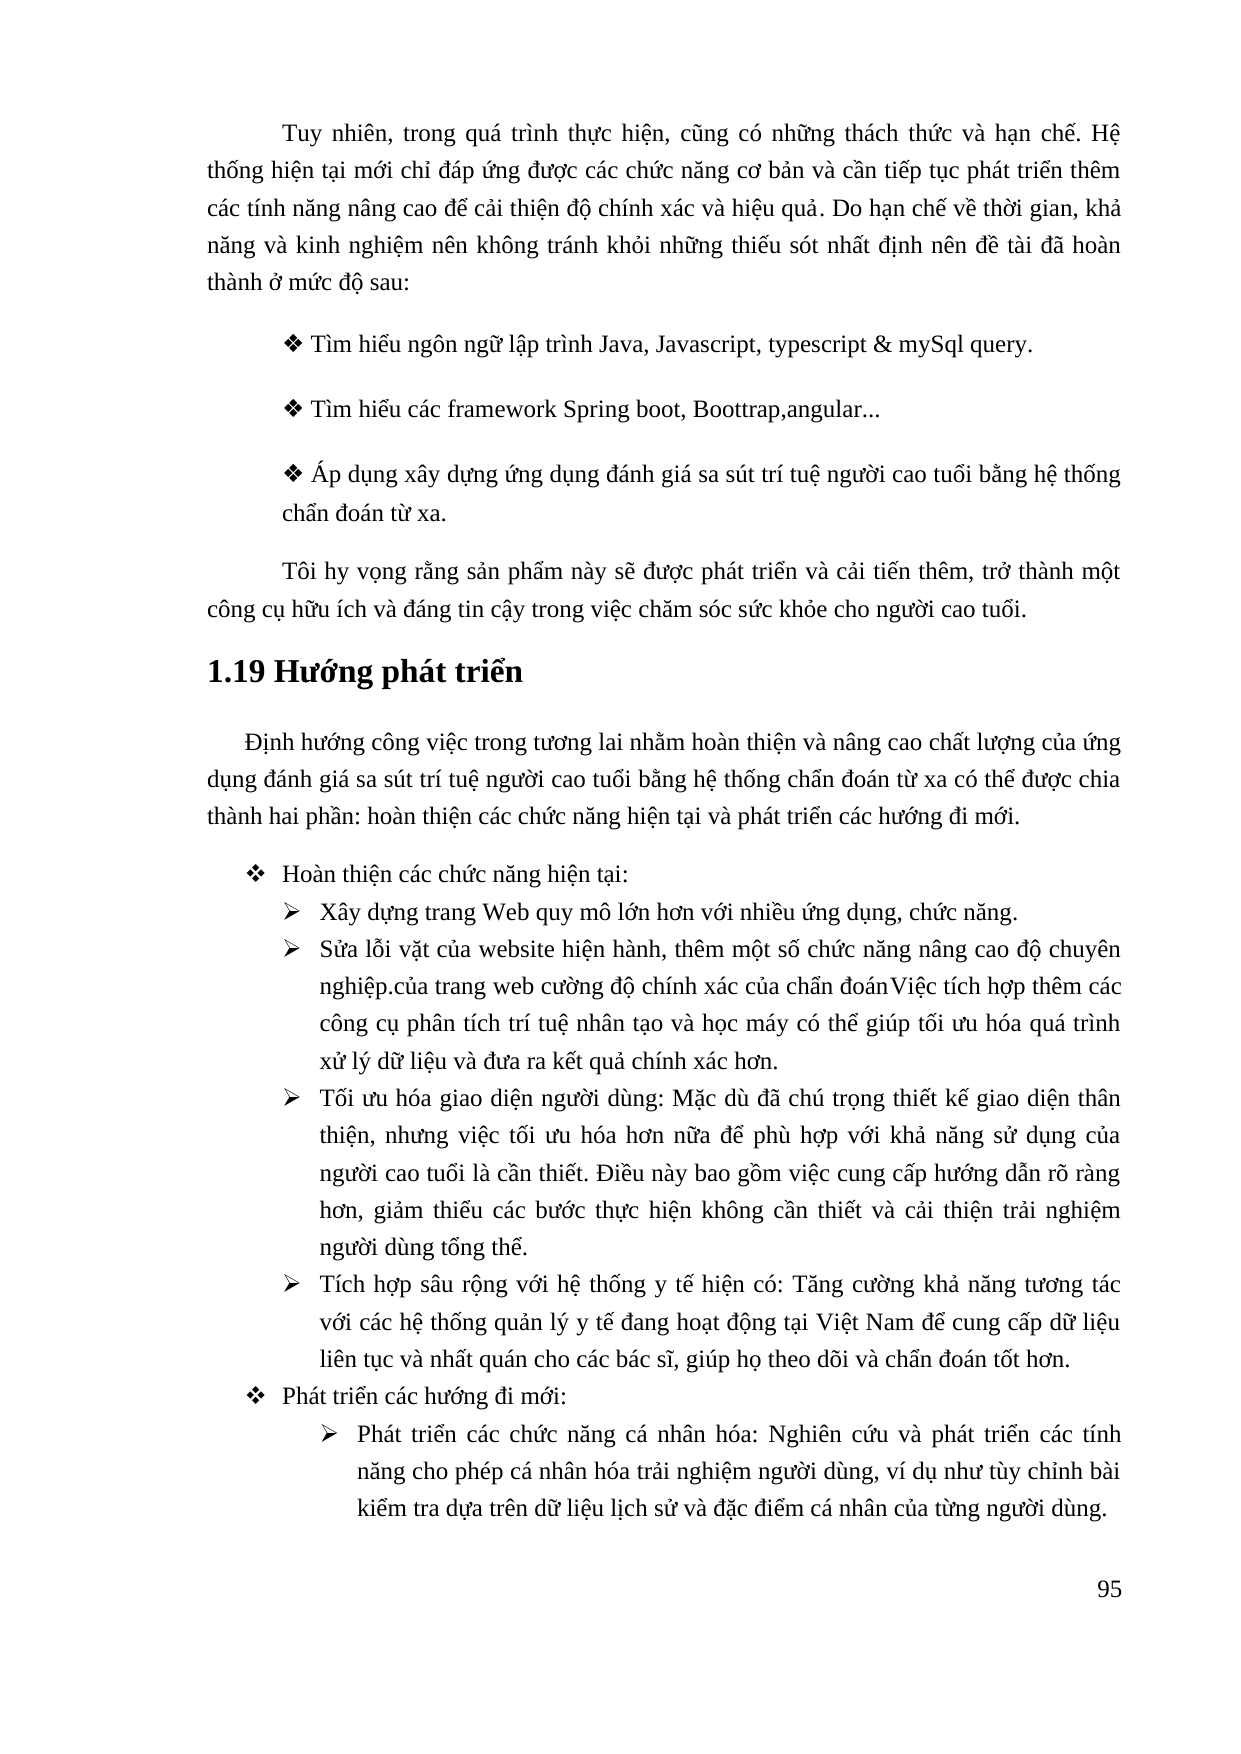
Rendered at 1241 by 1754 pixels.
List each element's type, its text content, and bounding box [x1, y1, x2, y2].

text ❖ Áp dụng xây dựng ứng dụng đánh giá sa sút trí tuệ người cao tuổi bằng hệ thống chẩn đoán từ xa. [282, 456, 1122, 527]
text ❖ Tìm hiểu ngôn ngữ lập trình Java, Javascript, typescript & mySql query. [282, 325, 1122, 359]
list Hoàn thiện các chức năng hiện tại: [244, 859, 1122, 888]
list Tối ưu hóa giao diện người dùng: Mặc dù đã chú trọng thiết kế giao diện thân thiện, nhưng việc tối ưu hóa hơn nữa để phù hợp với khả năng sử dụng của người cao tuổi là cần thiết. Điều này bao gồm việc cung cấp hướng dẫn rõ ràng hơn, giảm thiểu các bước thực hiện không cần thiết và cải thiện trải nghiệm người dùng tổng thể. [282, 1083, 1122, 1261]
subtitle Hướng phát triển [207, 652, 1122, 690]
list Xây dựng trang Web quy mô lớn hơn với nhiều ứng dụng, chức năng. [282, 897, 1122, 925]
text Tôi hy vọng rằng sản phẩm này sẽ được phát triển và cải tiến thêm, trở thành một công cụ hữu ích và đáng tin cậy trong việc chăm sóc sức khỏe cho người cao tuổi. [207, 556, 1122, 622]
text Định hướng công việc trong tương lai nhằm hoàn thiện và nâng cao chất lượng của ứng dụng đánh giá sa sút trí tuệ người cao tuổi bằng hệ thống chẩn đoán từ xa có thể được chia thành hai phần: hoàn thiện các chức năng hiện tại và phát triển các hướng đi mới. [207, 727, 1122, 830]
text ❖ Tìm hiểu các framework Spring boot, Boottrap,angular... [282, 391, 1122, 424]
text Tuy nhiên, trong quá trình thực hiện, cũng có những thách thức và hạn chế. Hệ thống hiện tại mới chỉ đáp ứng được các chức năng cơ bản và cần tiếp tục phát triển thêm các tính năng nâng cao để cải thiện độ chính xác và hiệu quả. Do hạn chế về thời gian, khả năng và kinh nghiệm nên không tránh khỏi những thiếu sót nhất định nên đề tài đã hoàn thành ở mức độ sau: [207, 118, 1122, 296]
list Sửa lỗi vặt của website hiện hành, thêm một số chức năng nâng cao độ chuyên nghiệp.của trang web cường độ chính xác của chẩn đoánViệc tích hợp thêm các công cụ phân tích trí tuệ nhân tạo và học máy có thể giúp tối ưu hóa quá trình xử lý dữ liệu và đưa ra kết quả chính xác hơn. [282, 934, 1122, 1074]
list Phát triển các chức năng cá nhân hóa: Nghiên cứu và phát triển các tính năng cho phép cá nhân hóa trải nghiệm người dùng, ví dụ như tùy chỉnh bài kiểm tra dựa trên dữ liệu lịch sử và đặc điểm cá nhân của từng người dùng. [319, 1419, 1122, 1522]
list Tích hợp sâu rộng với hệ thống y tế hiện có: Tăng cường khả năng tương tác với các hệ thống quản lý y tế đang hoạt động tại Việt Nam để cung cấp dữ liệu liên tục và nhất quán cho các bác sĩ, giúp họ theo dõi và chẩn đoán tốt hơn. [282, 1269, 1122, 1373]
list Phát triển các hướng đi mới: [244, 1381, 1122, 1410]
